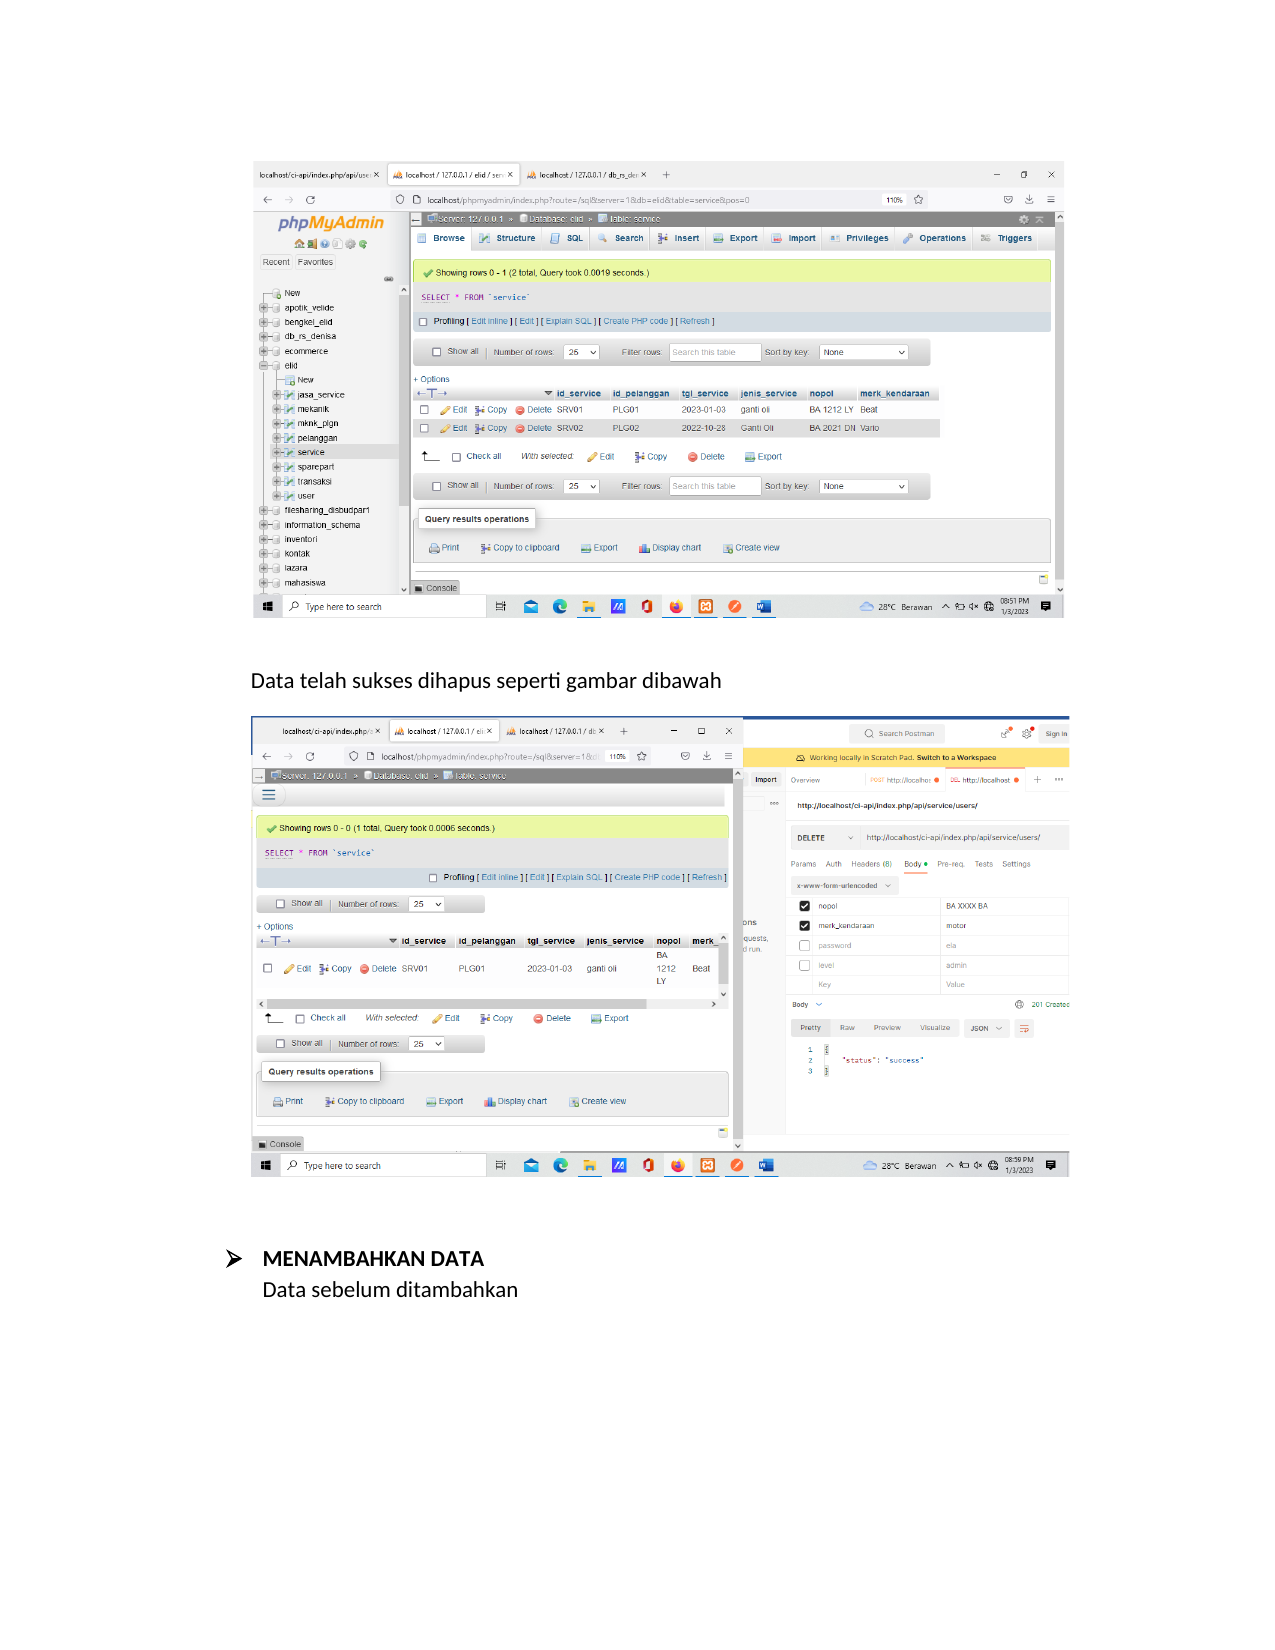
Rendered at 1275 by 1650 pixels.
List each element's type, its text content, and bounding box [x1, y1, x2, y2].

picture [251, 716, 1070, 1177]
list Data sebelum ditambahkan [262, 1275, 1125, 1303]
text Data telah sukses dihapus seperti gambar dibawah [150, 667, 1125, 694]
list MENAMBAHKAN DATA [225, 1244, 1125, 1272]
picture [253, 161, 1065, 618]
